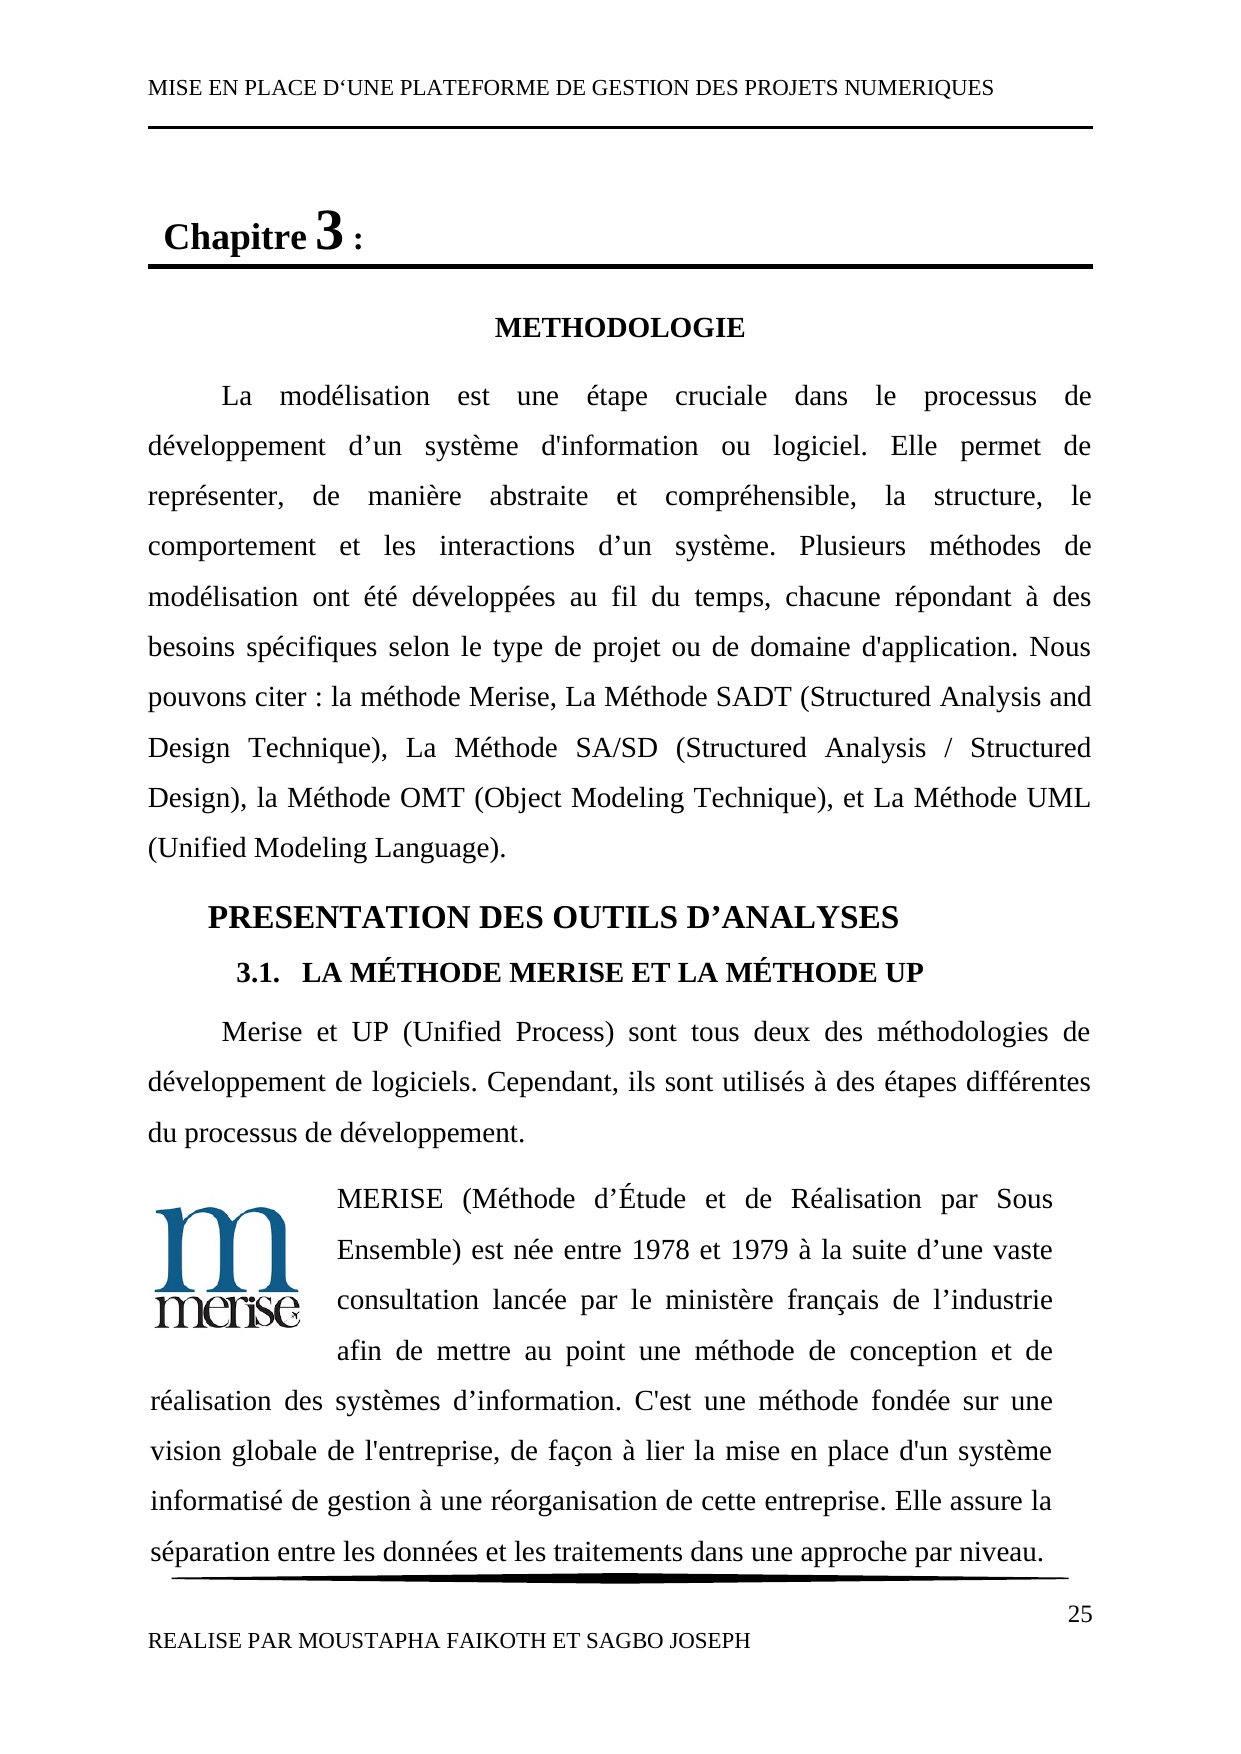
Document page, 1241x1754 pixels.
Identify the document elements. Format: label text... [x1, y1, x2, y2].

text MERISE (Méthode d’Étude et de Réalisation par Sous Ensemble) est née entre 1978 et 1979 à la suite d’une vaste consultation lancée par le ministère français de l’industrie afin de mettre au point une méthode de conception et de réalisation des systèmes d’information. C'est une méthode fondée sur une vision globale de l'entreprise, de façon à lier la mise en place d'un système informatisé de gestion à une réorganisation de cette entreprise. Elle assure la séparation entre les données et les traitements dans une approche par niveau. [150, 1182, 1054, 1567]
subtitle 3.1. LA MÉTHODE MERISE ET LA MÉTHODE UP [161, 955, 1093, 989]
text La modélisation est une étape cruciale dans le processus de développement d’un système d'information ou logiciel. Elle permet de représenter, de manière abstraite et compréhensible, la structure, le comportement et les interactions d’un système. Plusieurs méthodes de modélisation ont été développées au fil du temps, chacune répondant à des besoins spécifiques selon le type de projet ou de domaine d'application. Nous pouvons citer : la méthode Merise, La Méthode SADT (Structured Analysis and Design Technique), La Méthode SA/SD (Structured Analysis / Structured Design), la Méthode OMT (Object Modeling Technique), et La Méthode UML (Unified Modeling Language). [148, 378, 1093, 864]
subtitle Chapitre 3 : [148, 195, 1093, 264]
picture [138, 1183, 316, 1361]
subtitle PRESENTATION DES OUTILS D’ANALYSES [148, 897, 1093, 936]
text Merise et UP (Unified Process) sont tous deux des méthodologies de développement de logiciels. Cependant, ils sont utilisés à des étapes différentes du processus de développement. [148, 1014, 1091, 1148]
text METHODOLOGIE [148, 311, 1093, 344]
